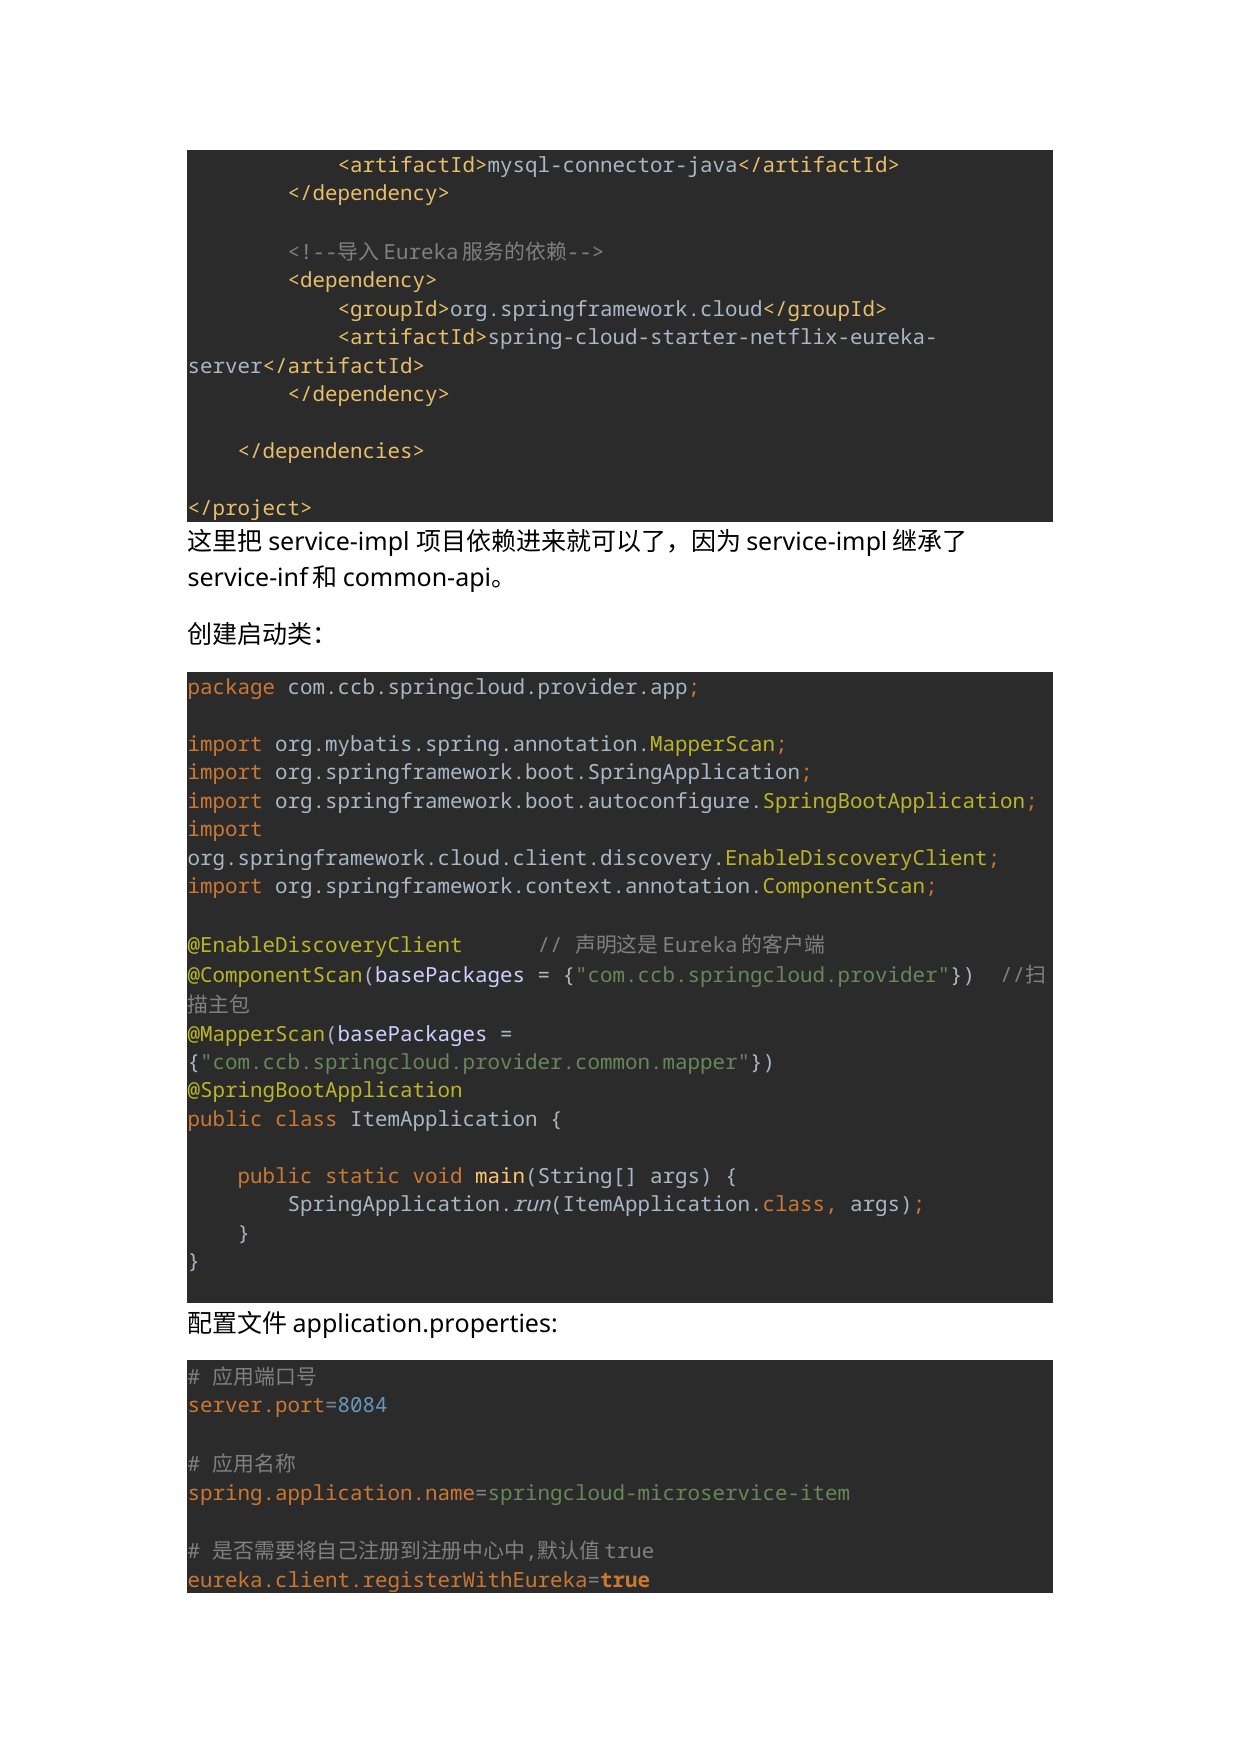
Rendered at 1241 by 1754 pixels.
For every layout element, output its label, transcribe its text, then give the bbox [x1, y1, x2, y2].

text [187, 1360, 1053, 1593]
text package com.ccb.springcloud.provider.app; import org.mybatis.spring.annotation.MapperScan; import org.springframework.boot.SpringApplication; import org.springframework.boot.autoconfigure.SpringBootApplication; import org.springframework.cloud.client.discovery.EnableDiscoveryClient; import org.springframework.context.annotation.ComponentScan; @EnableDiscoveryClient // 声明这是Eureka的客户端 @ComponentScan(basePackages = {"com.ccb.springcloud.provider"}) //扫描主包 @MapperScan(basePackages = {"com.ccb.springcloud.provider.common.mapper"}) @SpringBootApplication public class ItemApplication { public static void main(String[] args) { SpringApplication.run(ItemApplication.class, args); } } [187, 672, 1053, 1275]
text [187, 150, 1053, 522]
text 这里把 service-impl 项目依赖进来就可以了，因为service-impl继承了service-inf和common-api。 [187, 522, 1053, 594]
text 配置文件application.properties: [187, 1303, 1053, 1339]
text 创建启动类： [187, 615, 1053, 651]
